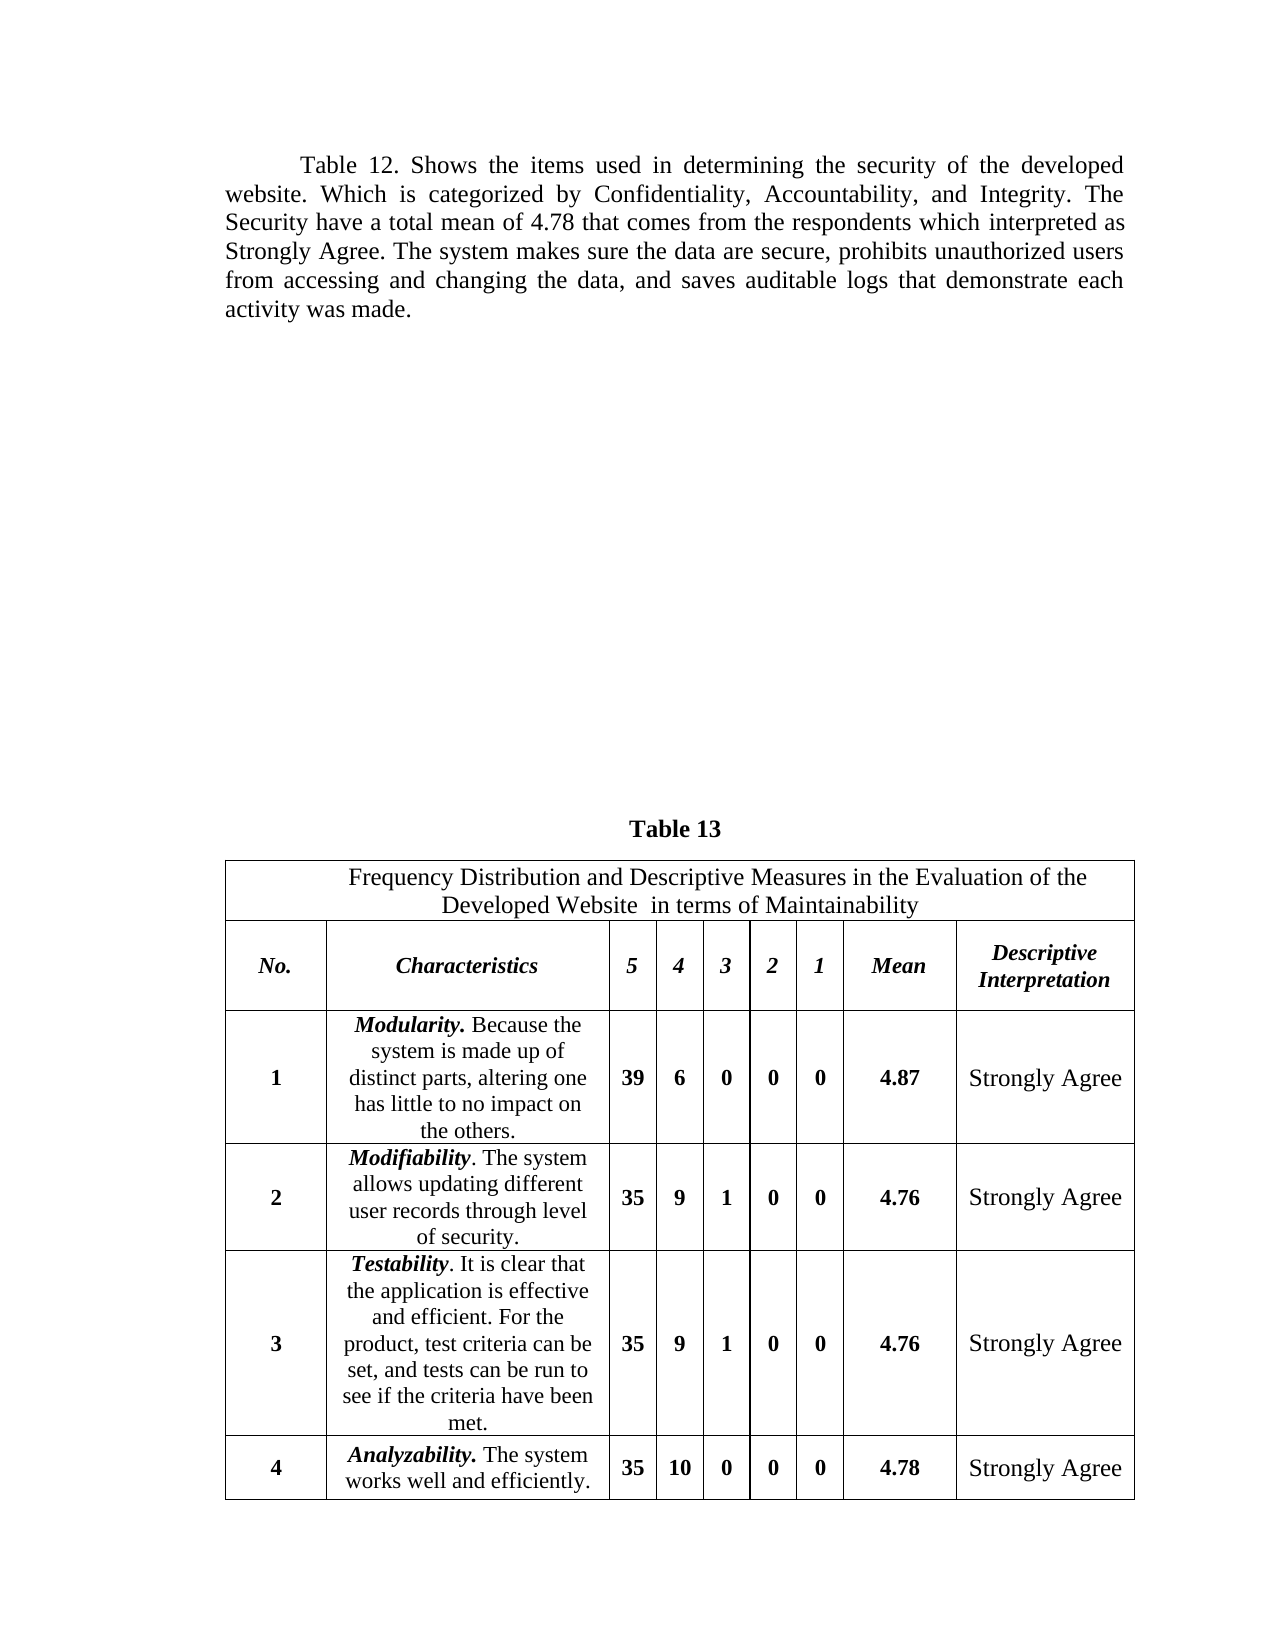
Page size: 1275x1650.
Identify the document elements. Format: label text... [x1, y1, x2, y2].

table_cell 0 [797, 1436, 843, 1499]
table_cell 4.76 [844, 1144, 956, 1249]
table_cell 0 [797, 1011, 843, 1143]
table_cell 10 [657, 1436, 703, 1499]
table_cell Descriptive Interpretation [957, 921, 1134, 1010]
table_cell 0 [797, 1251, 843, 1435]
table_cell 3 [704, 921, 749, 1010]
table_cell 1 [797, 921, 843, 1010]
table_cell 3 [226, 1251, 326, 1435]
table_cell 5 [610, 921, 656, 1010]
table_cell 4.78 [844, 1436, 956, 1499]
table_cell 0 [751, 1251, 796, 1435]
table_cell 9 [657, 1251, 703, 1435]
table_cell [327, 1436, 609, 1499]
table_cell Mean [844, 921, 956, 1010]
table_cell 0 [751, 1436, 796, 1499]
table_cell 0 [751, 1144, 796, 1249]
table_cell 4 [657, 921, 703, 1010]
table_cell 1 [704, 1144, 749, 1249]
table_cell 4 [226, 1436, 326, 1499]
table_cell 9 [657, 1144, 703, 1249]
table_cell Strongly Agree [957, 1251, 1134, 1435]
table_header Frequency Distribution and Descriptive Measures in the Evaluation of the Developed Website in terms of Maintainability [226, 861, 1134, 920]
table_cell Characteristics [327, 921, 609, 1010]
table_cell 0 [704, 1011, 749, 1143]
table_cell 2 [751, 921, 796, 1010]
text Table 12. Shows the items used in determining the security of the developed website. Which is categorized by Confidentiality, Accountability, and Integrity. The Security have a total mean of 4.78 that comes from the respondents which interpreted as Strongly Agree. The system makes sure the data are secure, prohibits unauthorized users from accessing and changing the data, and saves auditable logs that demonstrate each activity was made. [225, 150, 1125, 322]
table_cell 39 [610, 1011, 656, 1143]
table_cell 0 [751, 1011, 796, 1143]
table_cell 4.87 [844, 1011, 956, 1143]
table_cell 6 [657, 1011, 703, 1143]
table_cell 35 [610, 1436, 656, 1499]
table_cell 2 [226, 1144, 326, 1249]
table_cell 35 [610, 1251, 656, 1435]
table_cell Testability. It is clear that the application is effective and efficient. For the product, test criteria can be set, and tests can be run to see if the criteria have been met. [327, 1251, 609, 1435]
table_cell Strongly Agree [957, 1011, 1134, 1143]
table_cell Modularity. Because the system is made up of distinct parts, altering one has little to no impact on the others. [327, 1011, 609, 1143]
table_cell Strongly Agree [957, 1144, 1134, 1249]
table_cell 1 [704, 1251, 749, 1435]
table_cell 0 [797, 1144, 843, 1249]
table_cell 4.76 [844, 1251, 956, 1435]
table_cell Modifiability. The system allows updating different user records through level of security. [327, 1144, 609, 1249]
table_cell 35 [610, 1144, 656, 1249]
table_cell Strongly Agree [957, 1436, 1134, 1499]
text Table 13 [225, 814, 1125, 843]
table_cell 1 [226, 1011, 326, 1143]
table_cell 0 [704, 1436, 749, 1499]
table_cell No. [226, 921, 326, 1010]
